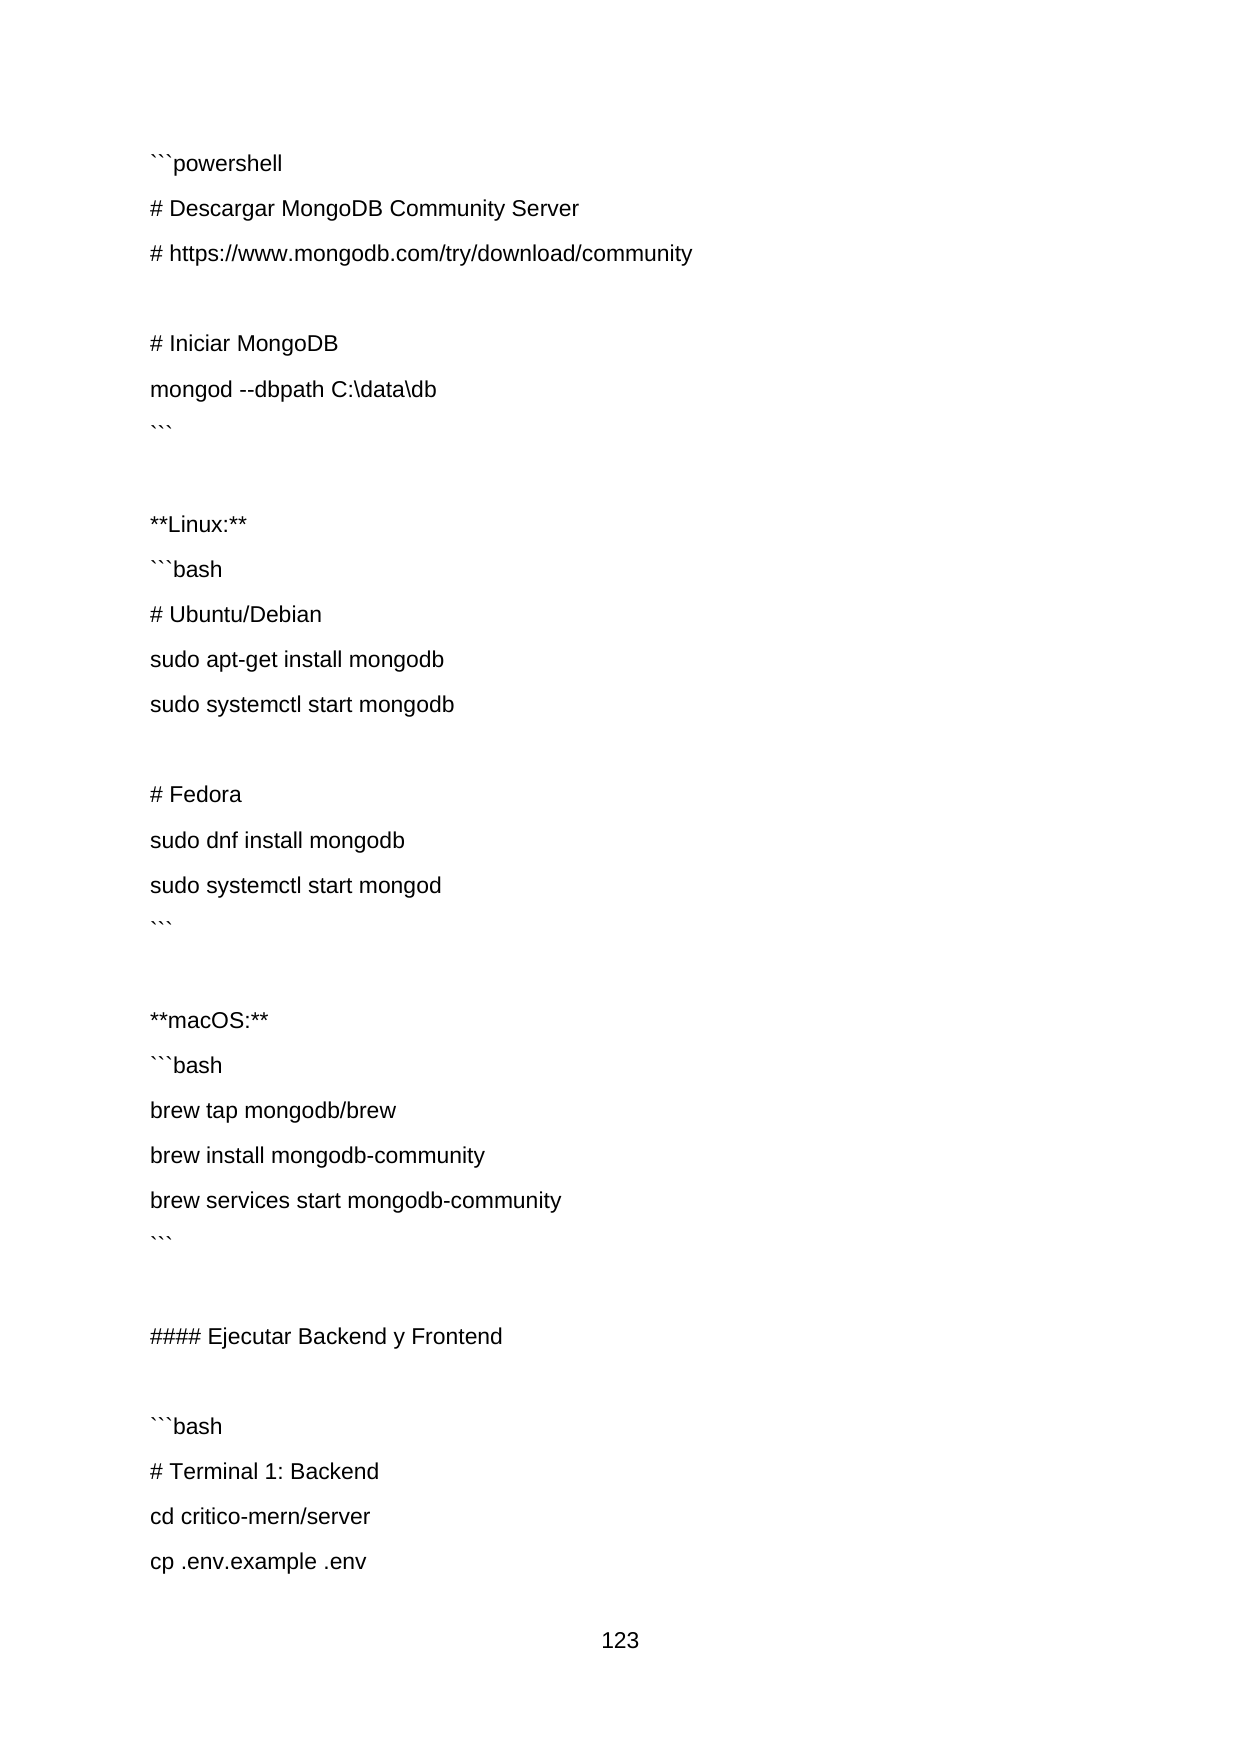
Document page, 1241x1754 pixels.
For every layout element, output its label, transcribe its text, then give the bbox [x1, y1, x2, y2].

text cd critico-mern/server [150, 1503, 1090, 1529]
text #### Ejecutar Backend y Frontend [150, 1323, 1090, 1349]
text # https://www.mongodb.com/try/download/community [150, 240, 1090, 267]
text ```bash [150, 556, 1090, 582]
text sudo dnf install mongodb [150, 827, 1090, 853]
text ``` [150, 421, 1090, 447]
text # Terminal 1: Backend [150, 1458, 1090, 1484]
text cp .env.example .env [150, 1548, 1090, 1574]
text brew tap mongodb/brew [150, 1097, 1090, 1123]
text **Linux:** [150, 511, 1090, 537]
text brew install mongodb-community [150, 1142, 1090, 1169]
text # Iniciar MongoDB [150, 330, 1090, 357]
text # Ubuntu/Debian [150, 601, 1090, 627]
text brew services start mongodb-community [150, 1187, 1090, 1214]
text ```bash [150, 1052, 1090, 1078]
text ``` [150, 917, 1090, 943]
text ```powershell [150, 150, 1090, 176]
text # Fedora [150, 781, 1090, 808]
text **macOS:** [150, 1007, 1090, 1033]
text mongod --dbpath C:\data\db [150, 376, 1090, 402]
text ``` [150, 1232, 1090, 1259]
text sudo apt-get install mongodb [150, 646, 1090, 672]
text sudo systemctl start mongodb [150, 691, 1090, 718]
text # Descargar MongoDB Community Server [150, 195, 1090, 221]
text sudo systemctl start mongod [150, 872, 1090, 898]
text ```bash [150, 1413, 1090, 1439]
